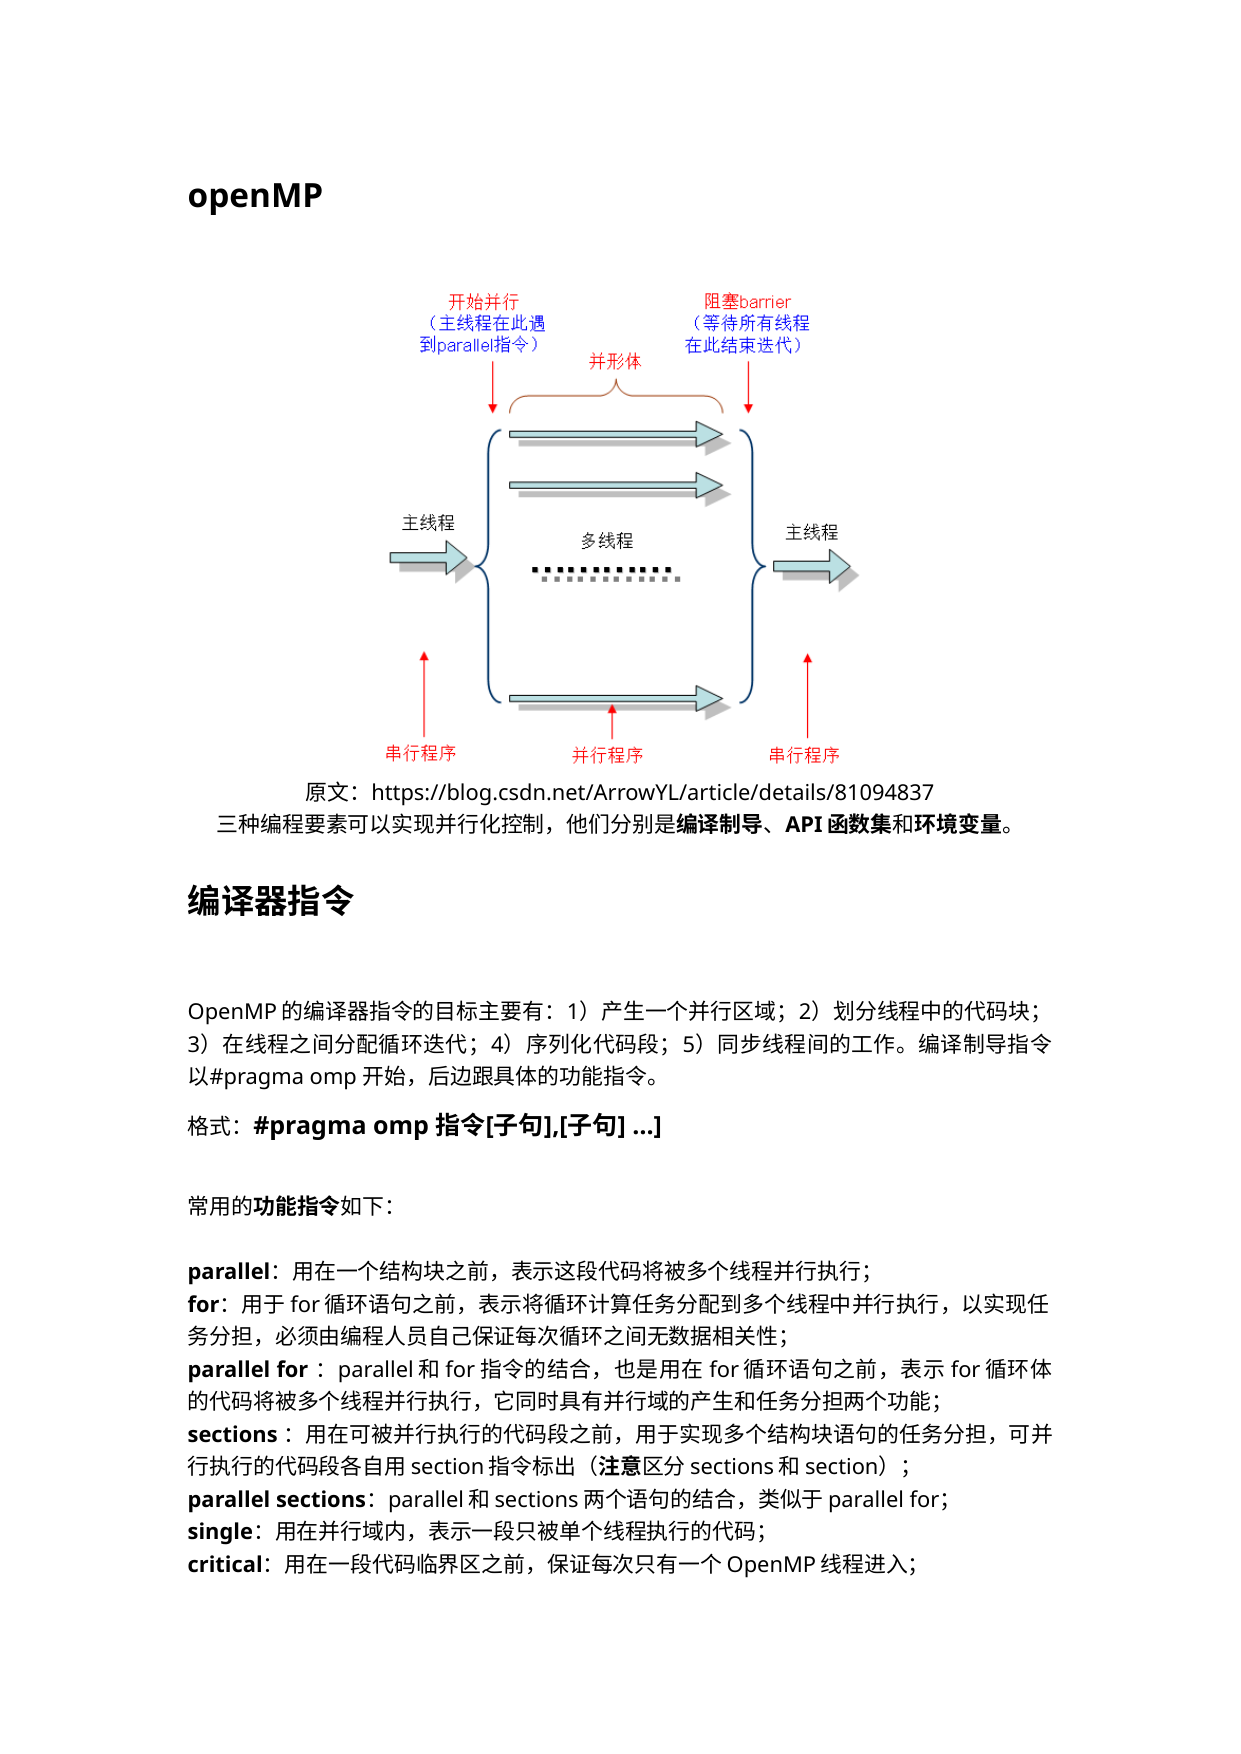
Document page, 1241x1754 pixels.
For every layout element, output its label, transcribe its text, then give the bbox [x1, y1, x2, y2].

subtitle openMP [187, 162, 1053, 227]
text sections ：用在可被并行执行的代码段之前，用于实现多个结构块语句的任务分担，可并行执行的代码段各自用section指令标出（注意区分sections和section）； [187, 1416, 1053, 1481]
text for：用于for循环语句之前，表示将循环计算任务分配到多个线程中并行执行，以实现任务分担，必须由编程人员自己保证每次循环之间无数据相关性； [187, 1286, 1053, 1351]
text parallel：用在一个结构块之前，表示这段代码将被多个线程并行执行； [187, 1254, 1053, 1286]
text 三种编程要素可以实现并行化控制，他们分别是编译制导、API函数集和环境变量。 [187, 807, 1053, 840]
text OpenMP的编译器指令的目标主要有：1）产生一个并行区域；2）划分线程中的代码块；3）在线程之间分配循环迭代；4）序列化代码段；5）同步线程间的工作。编译制导指令以#pragma omp 开始，后边跟具体的功能指令。 [187, 994, 1053, 1091]
text parallel sections：parallel和sections两个语句的结合，类似于parallel for； [187, 1481, 1053, 1514]
text 常用的功能指令如下： [187, 1189, 1053, 1221]
subtitle 编译器指令 [187, 867, 1053, 932]
text 原文：https://blog.csdn.net/ArrowYL/article/details/81094837 [187, 775, 1053, 807]
text critical：用在一段代码临界区之前，保证每次只有一个OpenMP线程进入； [187, 1546, 1053, 1579]
text 格式：#pragma omp 指令[子句],[子句] …] [187, 1091, 1053, 1156]
text single：用在并行域内，表示一段只被单个线程执行的代码； [187, 1514, 1053, 1546]
picture [377, 287, 863, 771]
text parallel for ：parallel和for指令的结合，也是用在for循环语句之前，表示for循环体的代码将被多个线程并行执行，它同时具有并行域的产生和任务分担两个功能； [187, 1351, 1053, 1416]
